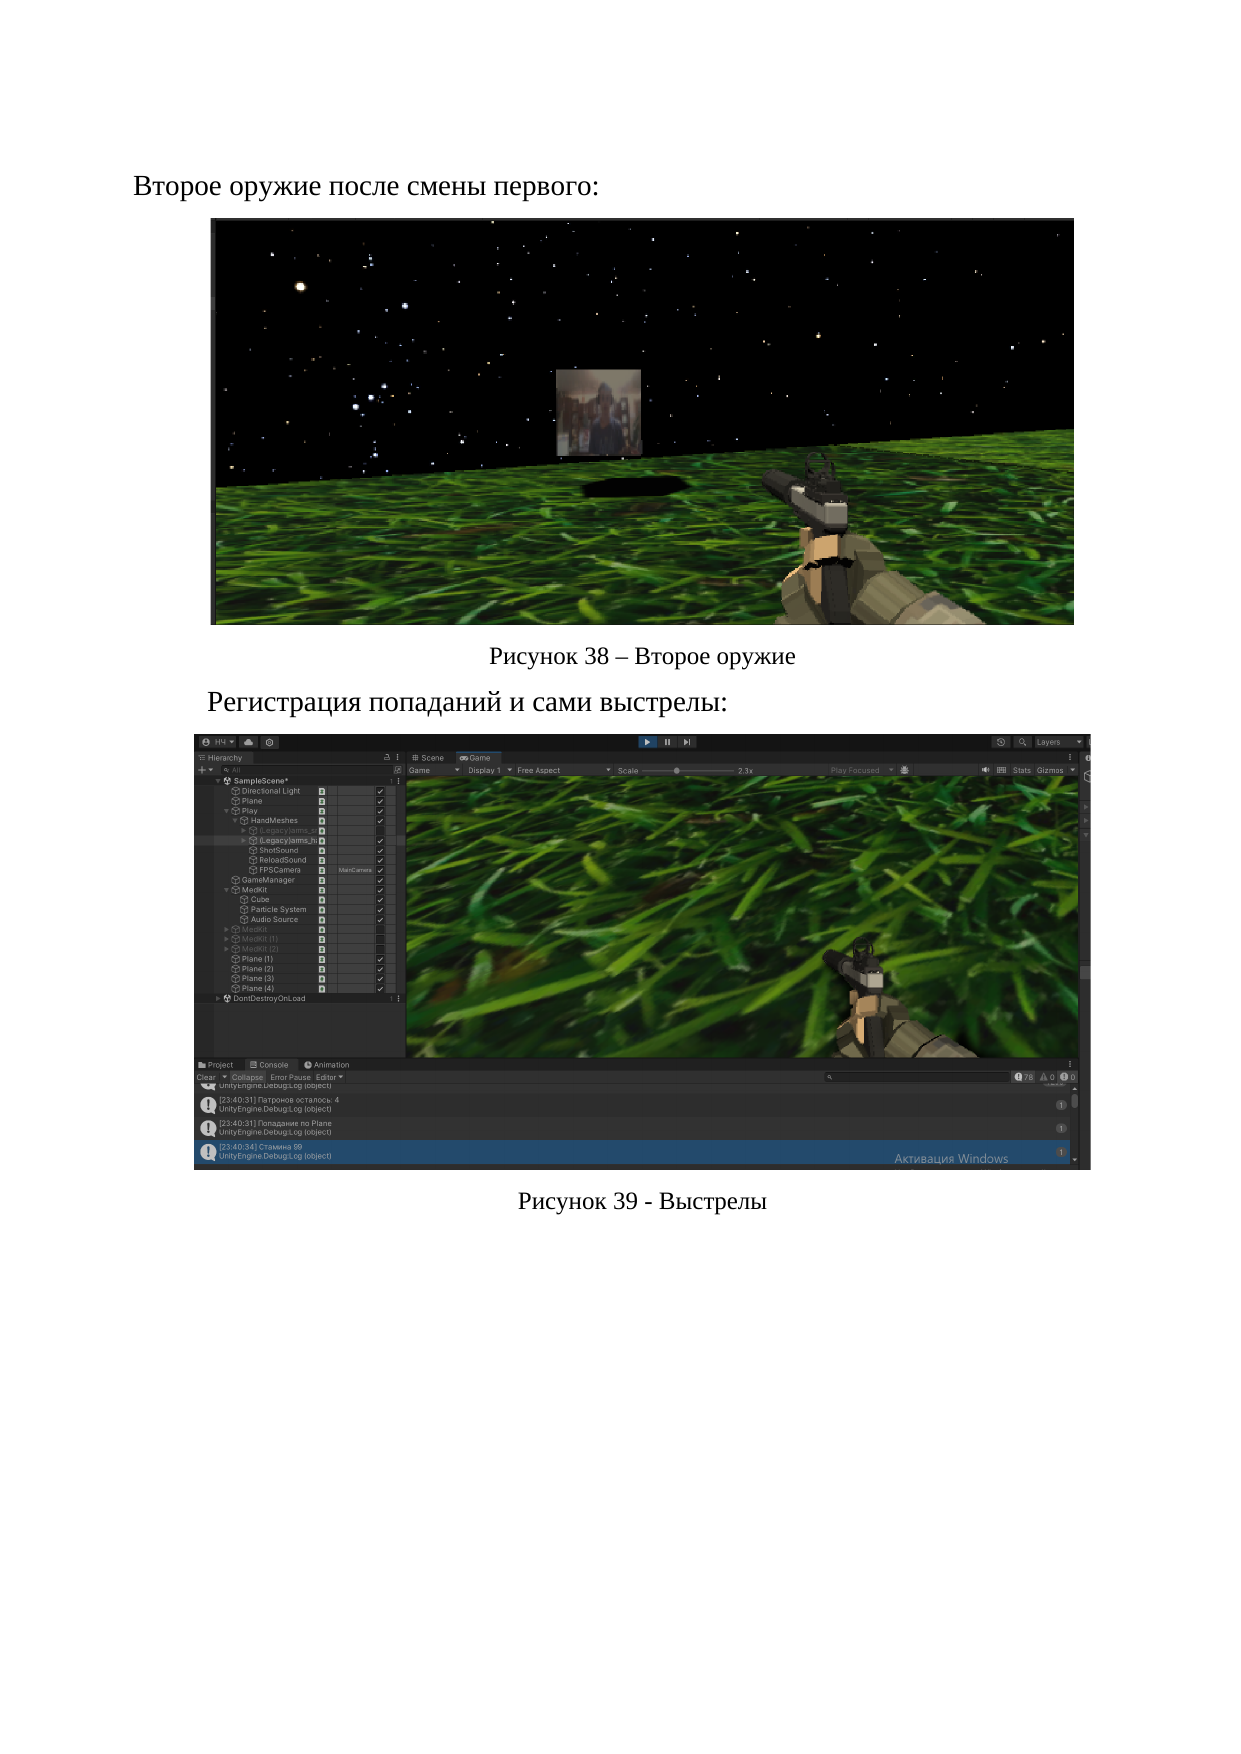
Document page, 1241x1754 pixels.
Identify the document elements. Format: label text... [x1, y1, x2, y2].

picture [210, 218, 1074, 625]
text Регистрация попаданий и сами выстрелы: [133, 684, 1152, 718]
picture [194, 734, 1091, 1170]
text Второе оружие после смены первого: [133, 168, 1093, 202]
